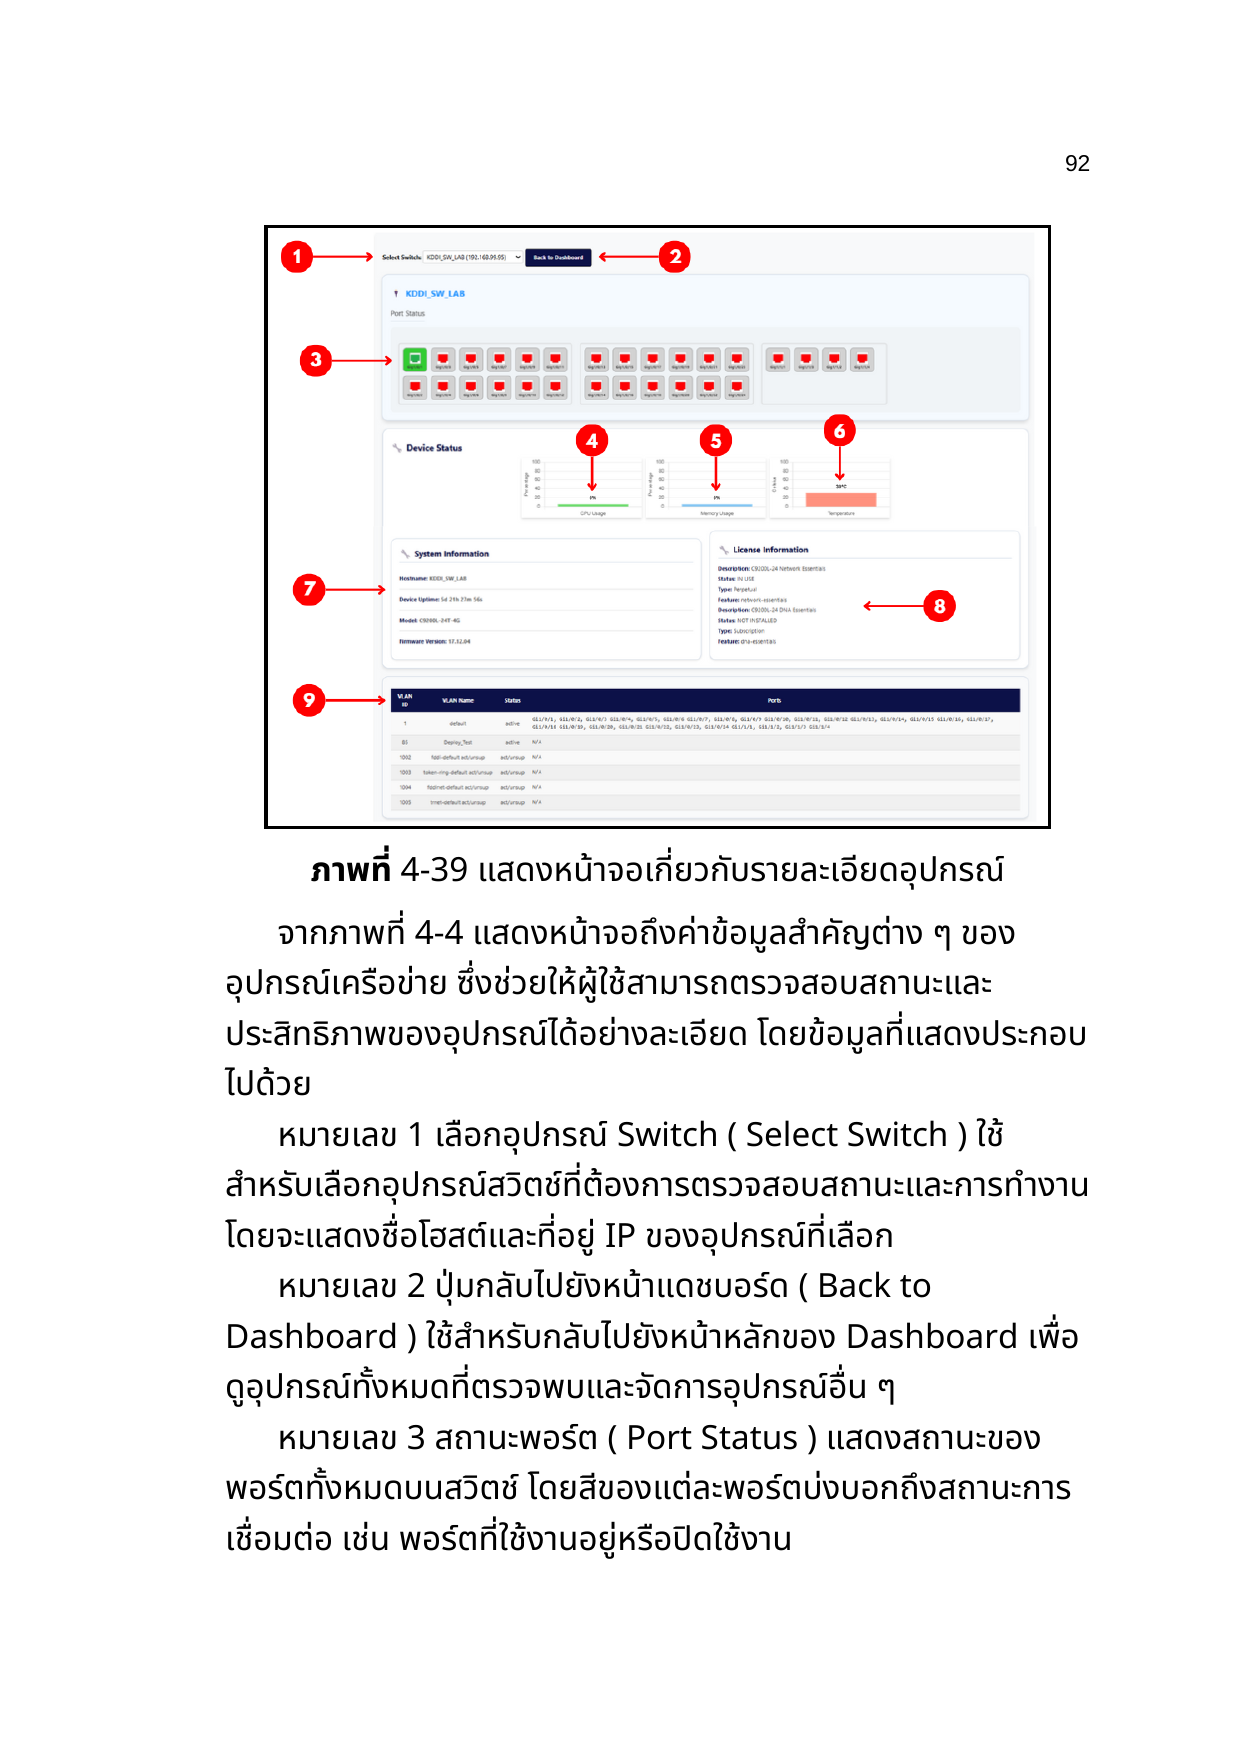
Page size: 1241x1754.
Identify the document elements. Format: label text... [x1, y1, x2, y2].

text หมายเลข 3 สถานะพอร์ต ( Port Status ) แสดงสถานะของพอร์ตทั้งหมดบนสวิตช์ โดยสีของแต่ละพอร์ตบ่งบอกถึงสถานะการเชื่อมต่อ เช่น พอร์ตที่ใช้งานอยู่หรือปิดใช้งาน [225, 1414, 1090, 1565]
text หมายเลข 2 ปุ่มกลับไปยังหน้าแดชบอร์ด ( Back to Dashboard ) ใช้สำหรับกลับไปยังหน้าหลักของ Dashboard เพื่อดูอุปกรณ์ทั้งหมดที่ตรวจพบและจัดการอุปกรณ์อื่น ๆ [225, 1262, 1090, 1414]
text จากภาพที่ 4-4 แสดงหน้าจอถึงค่าข้อมูลสำคัญต่าง ๆ ของอุปกรณ์เครือข่าย ซึ่งช่วยให้ผู้ใช้สามารถตรวจสอบสถานะและประสิทธิภาพของอุปกรณ์ได้อย่างละเอียด โดยข้อมูลที่แสดงประกอบไปด้วย [225, 908, 1090, 1110]
text หมายเลข 1 เลือกอุปกรณ์ Switch ( Select Switch ) ใช้สำหรับเลือกอุปกรณ์สวิตช์ที่ต้องการตรวจสอบสถานะและการทำงาน โดยจะแสดงชื่อโฮสต์และที่อยู่ IP ของอุปกรณ์ที่เลือก [225, 1110, 1090, 1262]
picture [268, 228, 1048, 826]
